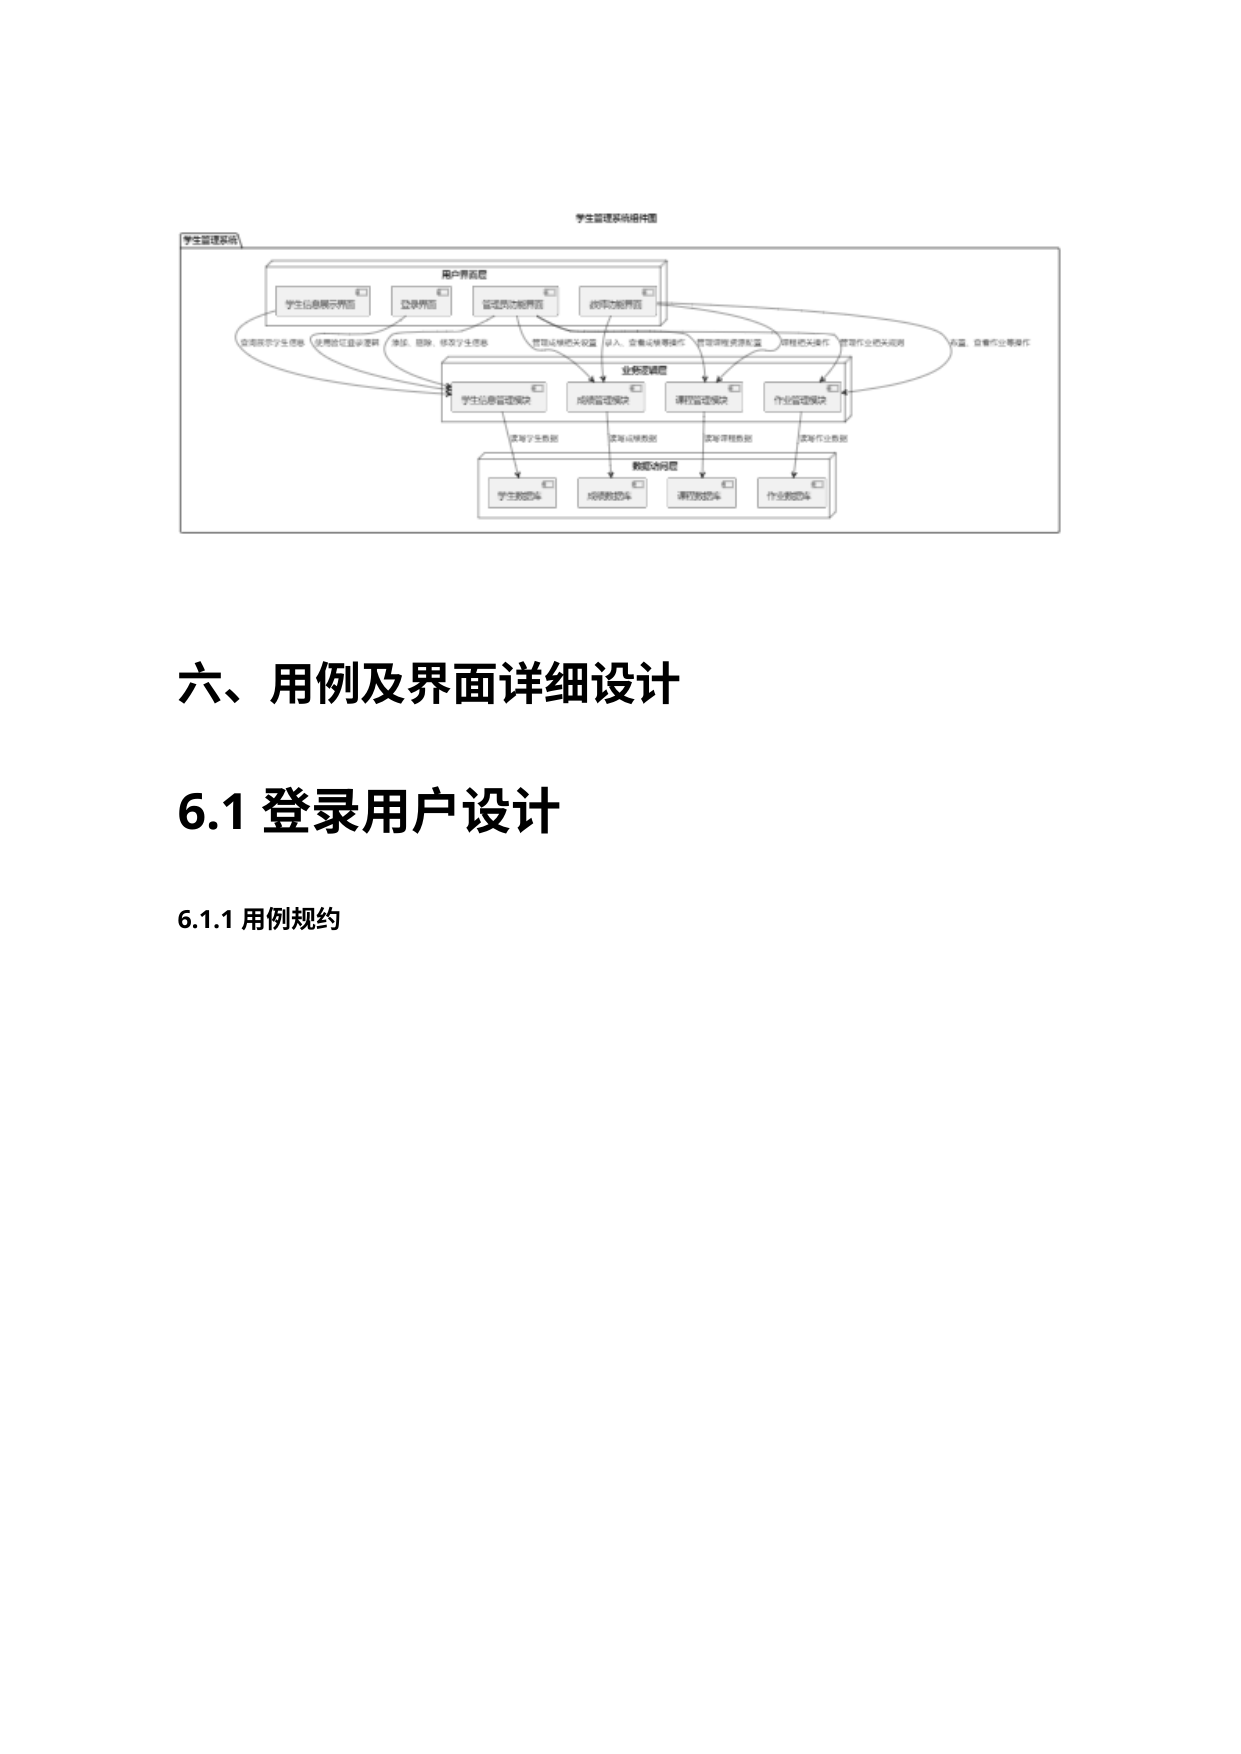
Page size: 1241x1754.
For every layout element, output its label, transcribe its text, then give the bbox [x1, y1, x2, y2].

subtitle 6.1 登录用户设计 [177, 759, 1087, 856]
subtitle 六、用例及界面详细设计 [177, 632, 1087, 729]
subtitle 6.1.1 用例规约 [177, 885, 1087, 950]
picture [177, 206, 1064, 537]
